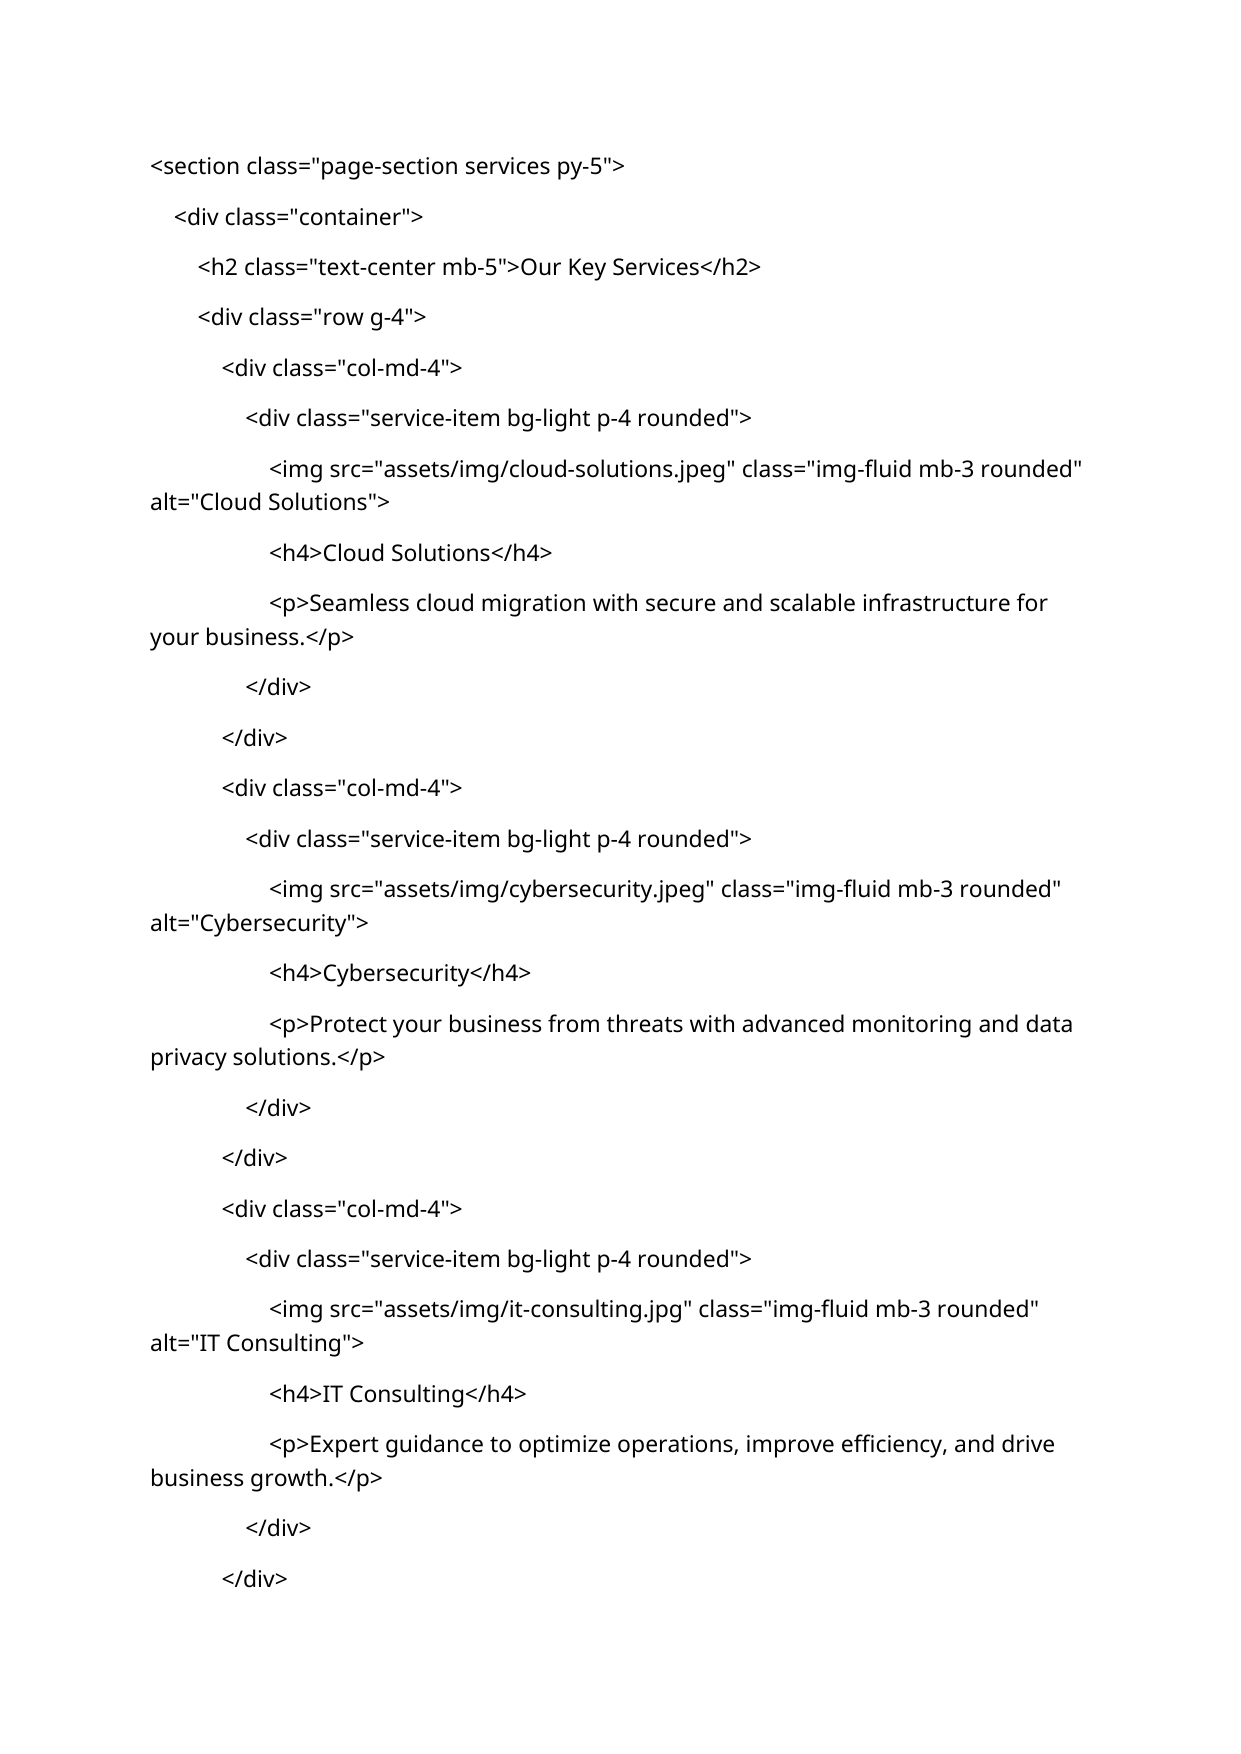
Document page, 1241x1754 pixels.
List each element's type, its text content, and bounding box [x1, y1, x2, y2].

text <div class="col-md-4"> [150, 772, 1090, 803]
text <h4>Cybersecurity</h4> [150, 957, 1090, 988]
text <p>Expert guidance to optimize operations, improve efficiency, and drive business growth.</p> [150, 1428, 1090, 1493]
text <img src="assets/img/cloud-solutions.jpeg" class="img-fluid mb-3 rounded" alt="Cloud Solutions"> [150, 452, 1090, 517]
text <p>Protect your business from threats with advanced monitoring and data privacy solutions.</p> [150, 1007, 1090, 1072]
text </div> [150, 1092, 1090, 1123]
text <div class="container"> [150, 200, 1090, 232]
text </div> [150, 671, 1090, 702]
text <img src="assets/img/it-consulting.jpg" class="img-fluid mb-3 rounded" alt="IT Consulting"> [150, 1293, 1090, 1358]
text <h4>IT Consulting</h4> [150, 1377, 1090, 1409]
text <h2 class="text-center mb-5">Our Key Services</h2> [150, 251, 1090, 282]
text <h4>Cloud Solutions</h4> [150, 537, 1090, 568]
text <section class="page-section services py-5"> [150, 150, 1090, 181]
text <div class="col-md-4"> [150, 352, 1090, 383]
text </div> [150, 1562, 1090, 1594]
text <div class="col-md-4"> [150, 1192, 1090, 1224]
text <img src="assets/img/cybersecurity.jpeg" class="img-fluid mb-3 rounded" alt="Cybersecurity"> [150, 873, 1090, 938]
text <div class="service-item bg-light p-4 rounded"> [150, 1243, 1090, 1274]
text </div> [150, 1142, 1090, 1173]
text <div class="row g-4"> [150, 301, 1090, 332]
text </div> [150, 1512, 1090, 1543]
text <p>Seamless cloud migration with secure and scalable infrastructure for your business.</p> [150, 587, 1090, 652]
text </div> [150, 722, 1090, 753]
text <div class="service-item bg-light p-4 rounded"> [150, 822, 1090, 854]
text <div class="service-item bg-light p-4 rounded"> [150, 402, 1090, 433]
